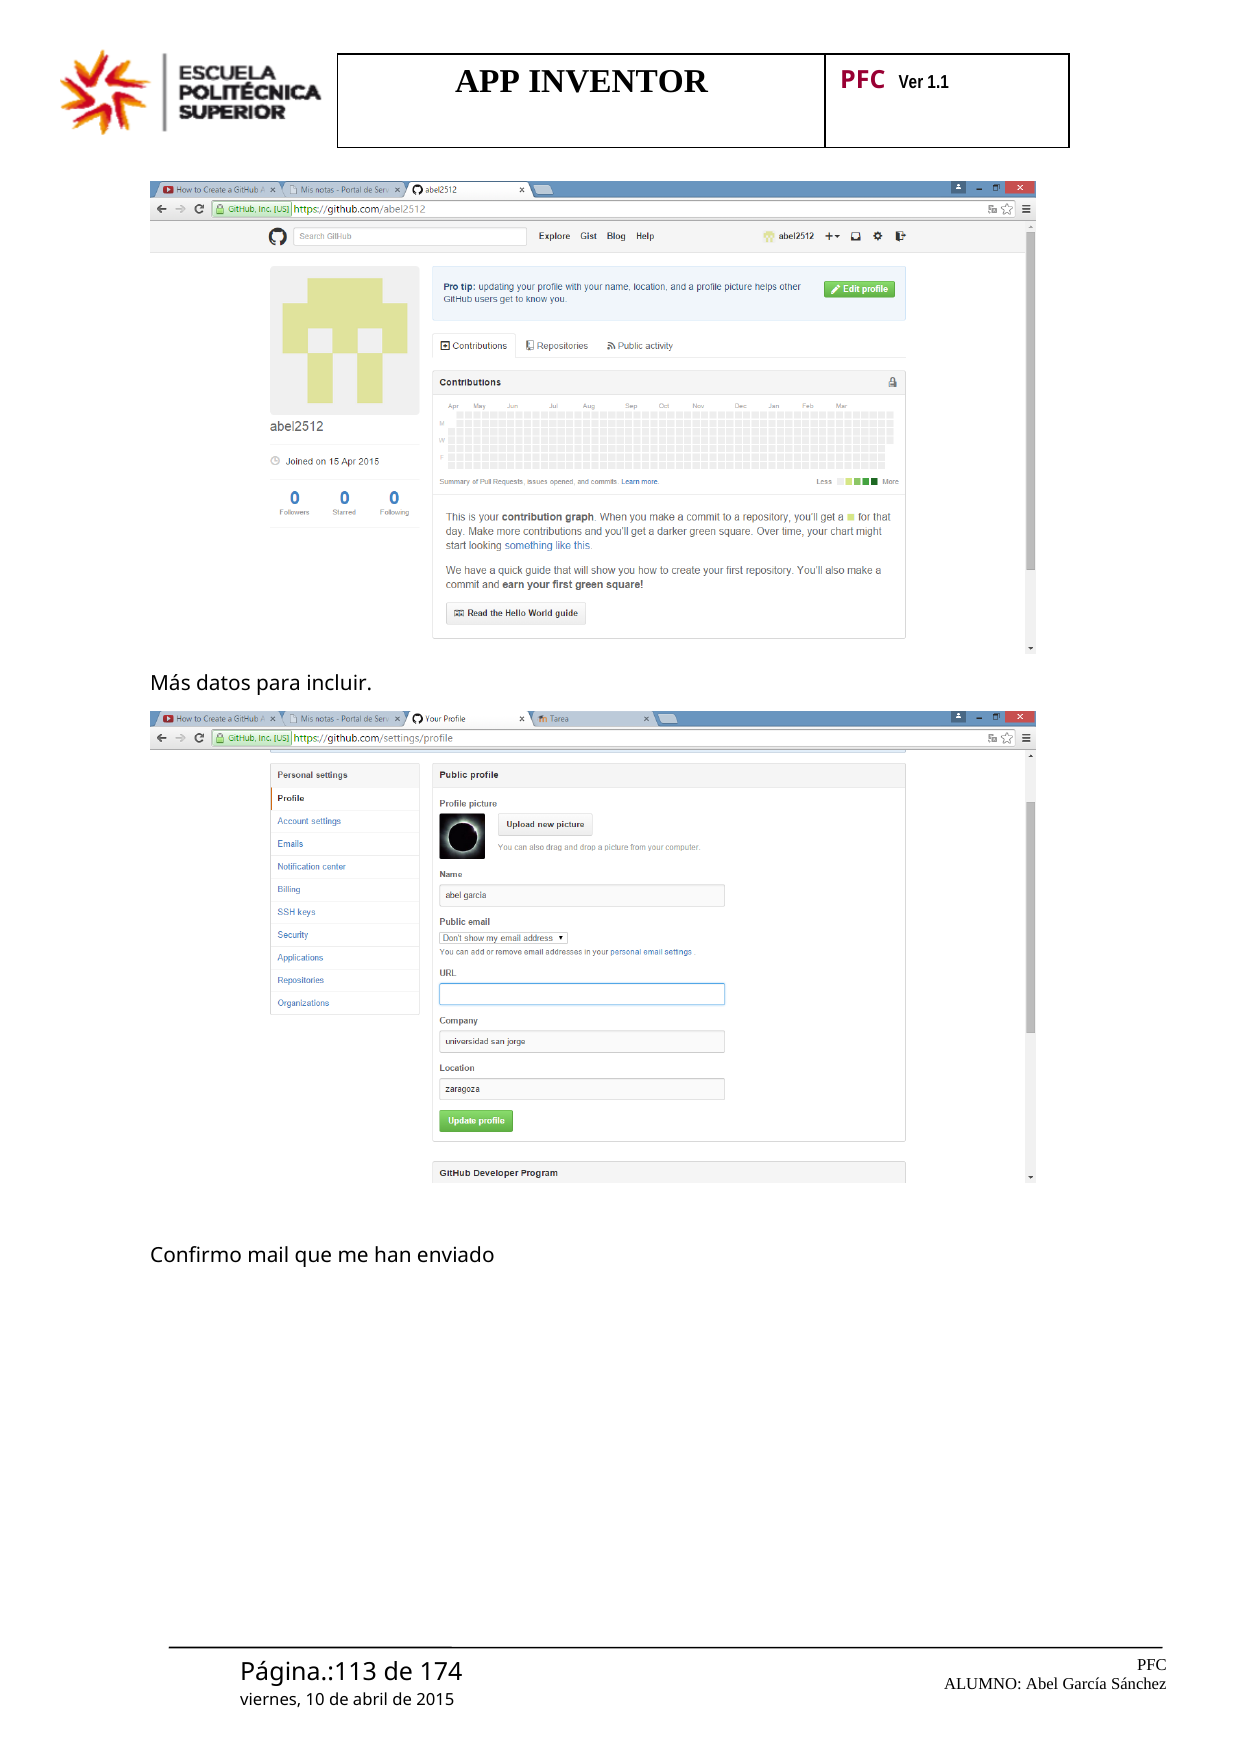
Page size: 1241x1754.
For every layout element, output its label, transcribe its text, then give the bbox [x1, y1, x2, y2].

text Confirmo mail que me han enviado [150, 1240, 1125, 1268]
picture [150, 181, 1036, 654]
picture [150, 711, 1036, 1183]
picture [60, 43, 323, 146]
text Más datos para incluir. [150, 668, 1125, 697]
